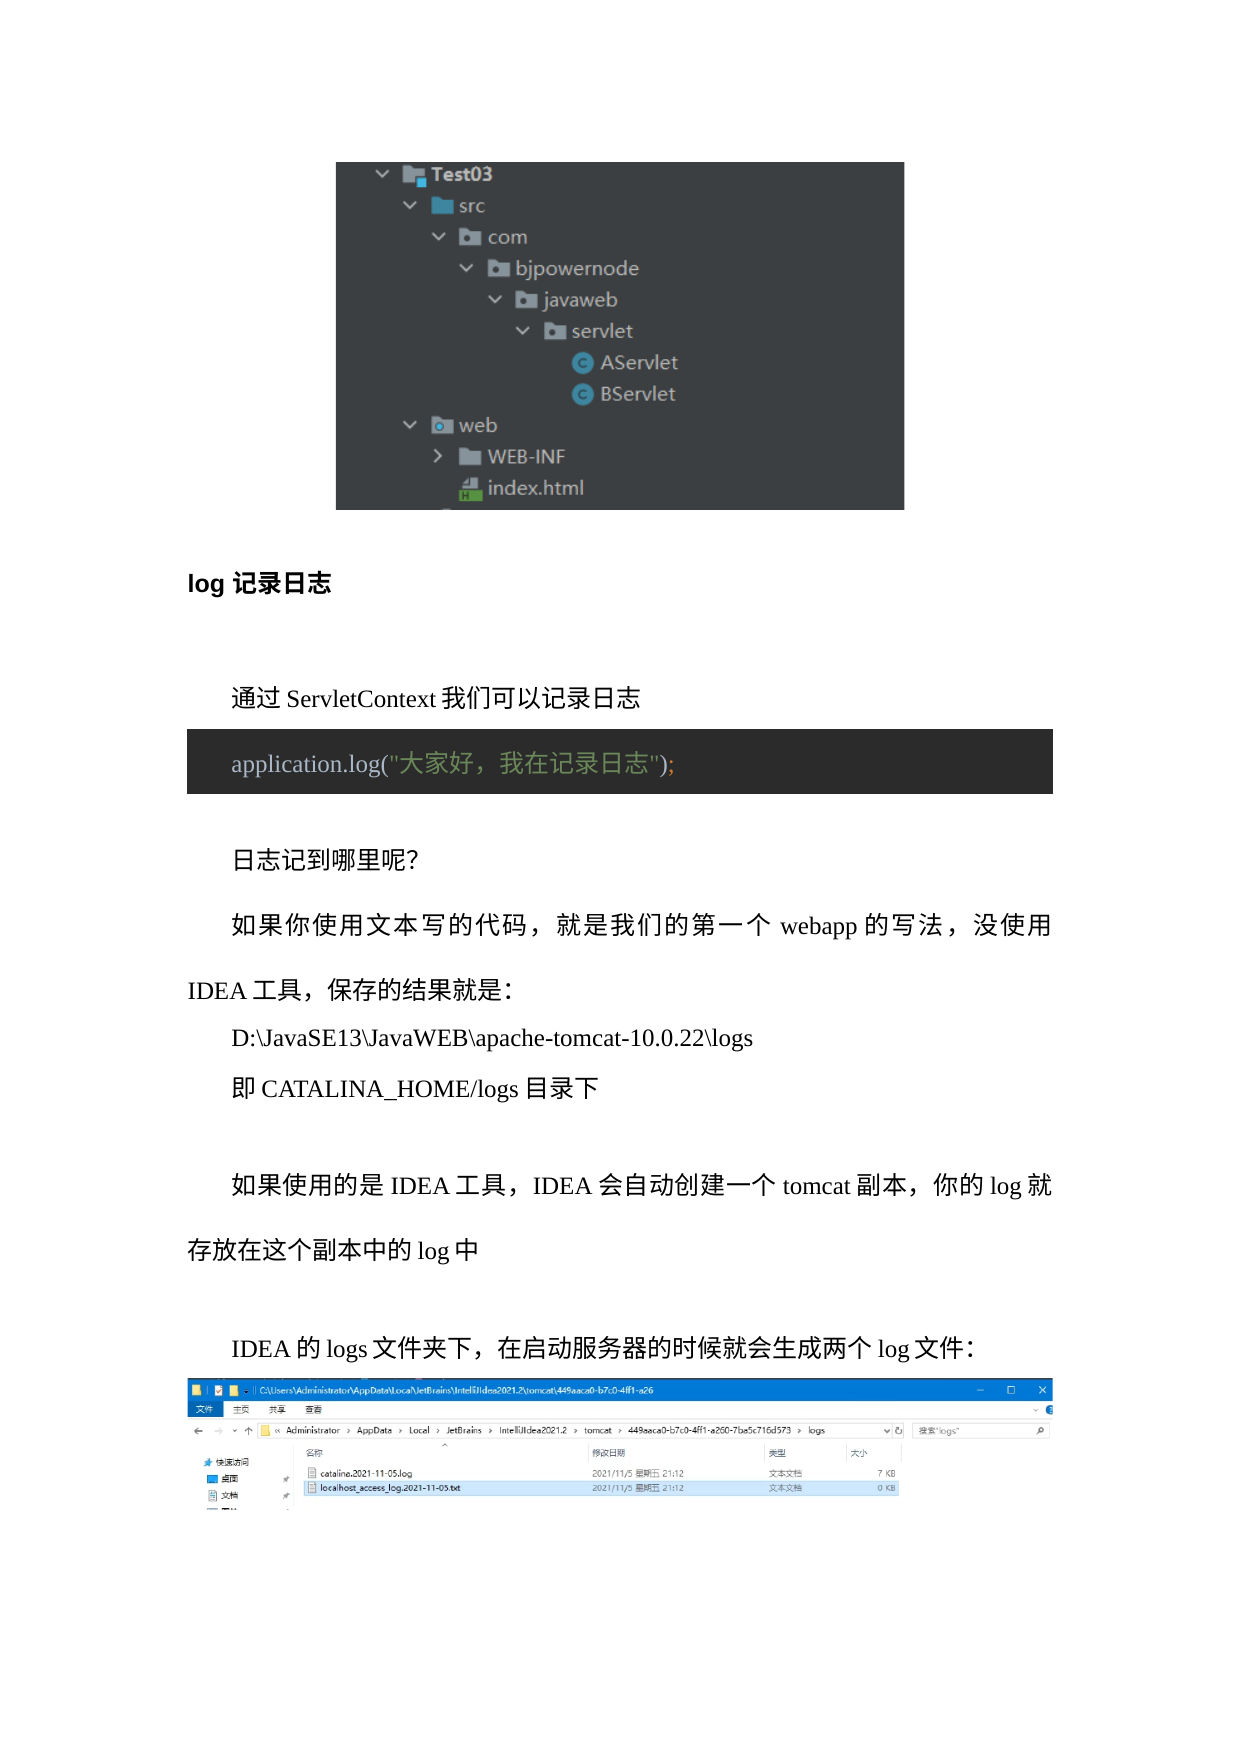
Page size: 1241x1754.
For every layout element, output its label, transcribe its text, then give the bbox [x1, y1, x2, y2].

text application.log("大家好，我在记录日志"); [187, 729, 1053, 794]
text 如果你使用文本写的代码，就是我们的第一个webapp的写法，没使用IDEA工具，保存的结果就是： [187, 891, 1053, 1021]
text D:\JavaSE13\JavaWEB\apache-tomcat-10.0.22\logs [187, 1021, 1053, 1054]
subtitle log 记录日志 [187, 549, 1053, 614]
picture [335, 162, 905, 510]
text 日志记到哪里呢？ [187, 826, 1053, 891]
picture [187, 1378, 1053, 1510]
text IDEA的logs文件夹下，在启动服务器的时候就会生成两个log文件： [187, 1314, 1053, 1378]
text 通过ServletContext我们可以记录日志 [187, 664, 1053, 729]
text 即CATALINA_HOME/logs目录下 [187, 1054, 1053, 1119]
text 如果使用的是IDEA工具，IDEA会自动创建一个tomcat副本，你的log就存放在这个副本中的log中 [187, 1151, 1053, 1281]
